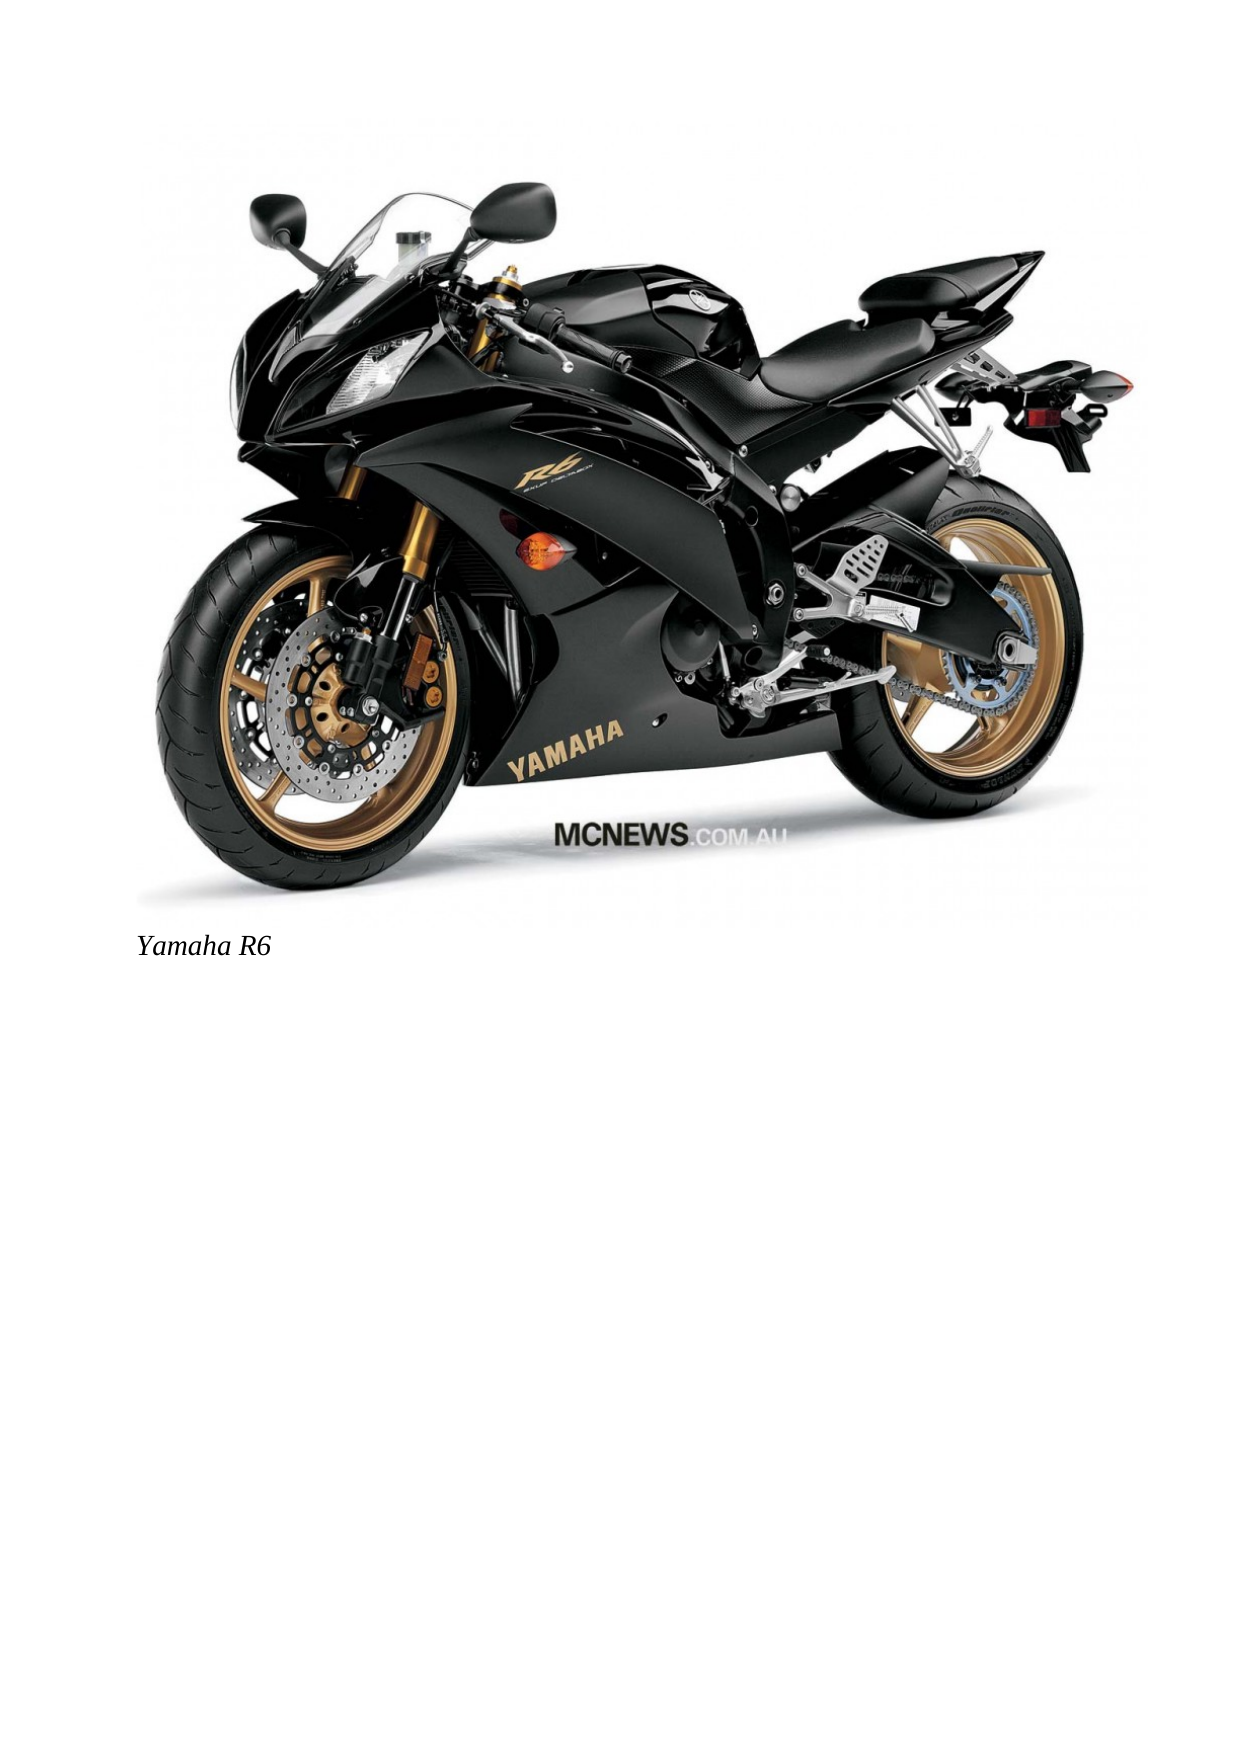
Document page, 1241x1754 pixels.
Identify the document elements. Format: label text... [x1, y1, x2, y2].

text Yamaha R6 [136, 928, 1122, 961]
picture [135, 118, 1148, 928]
